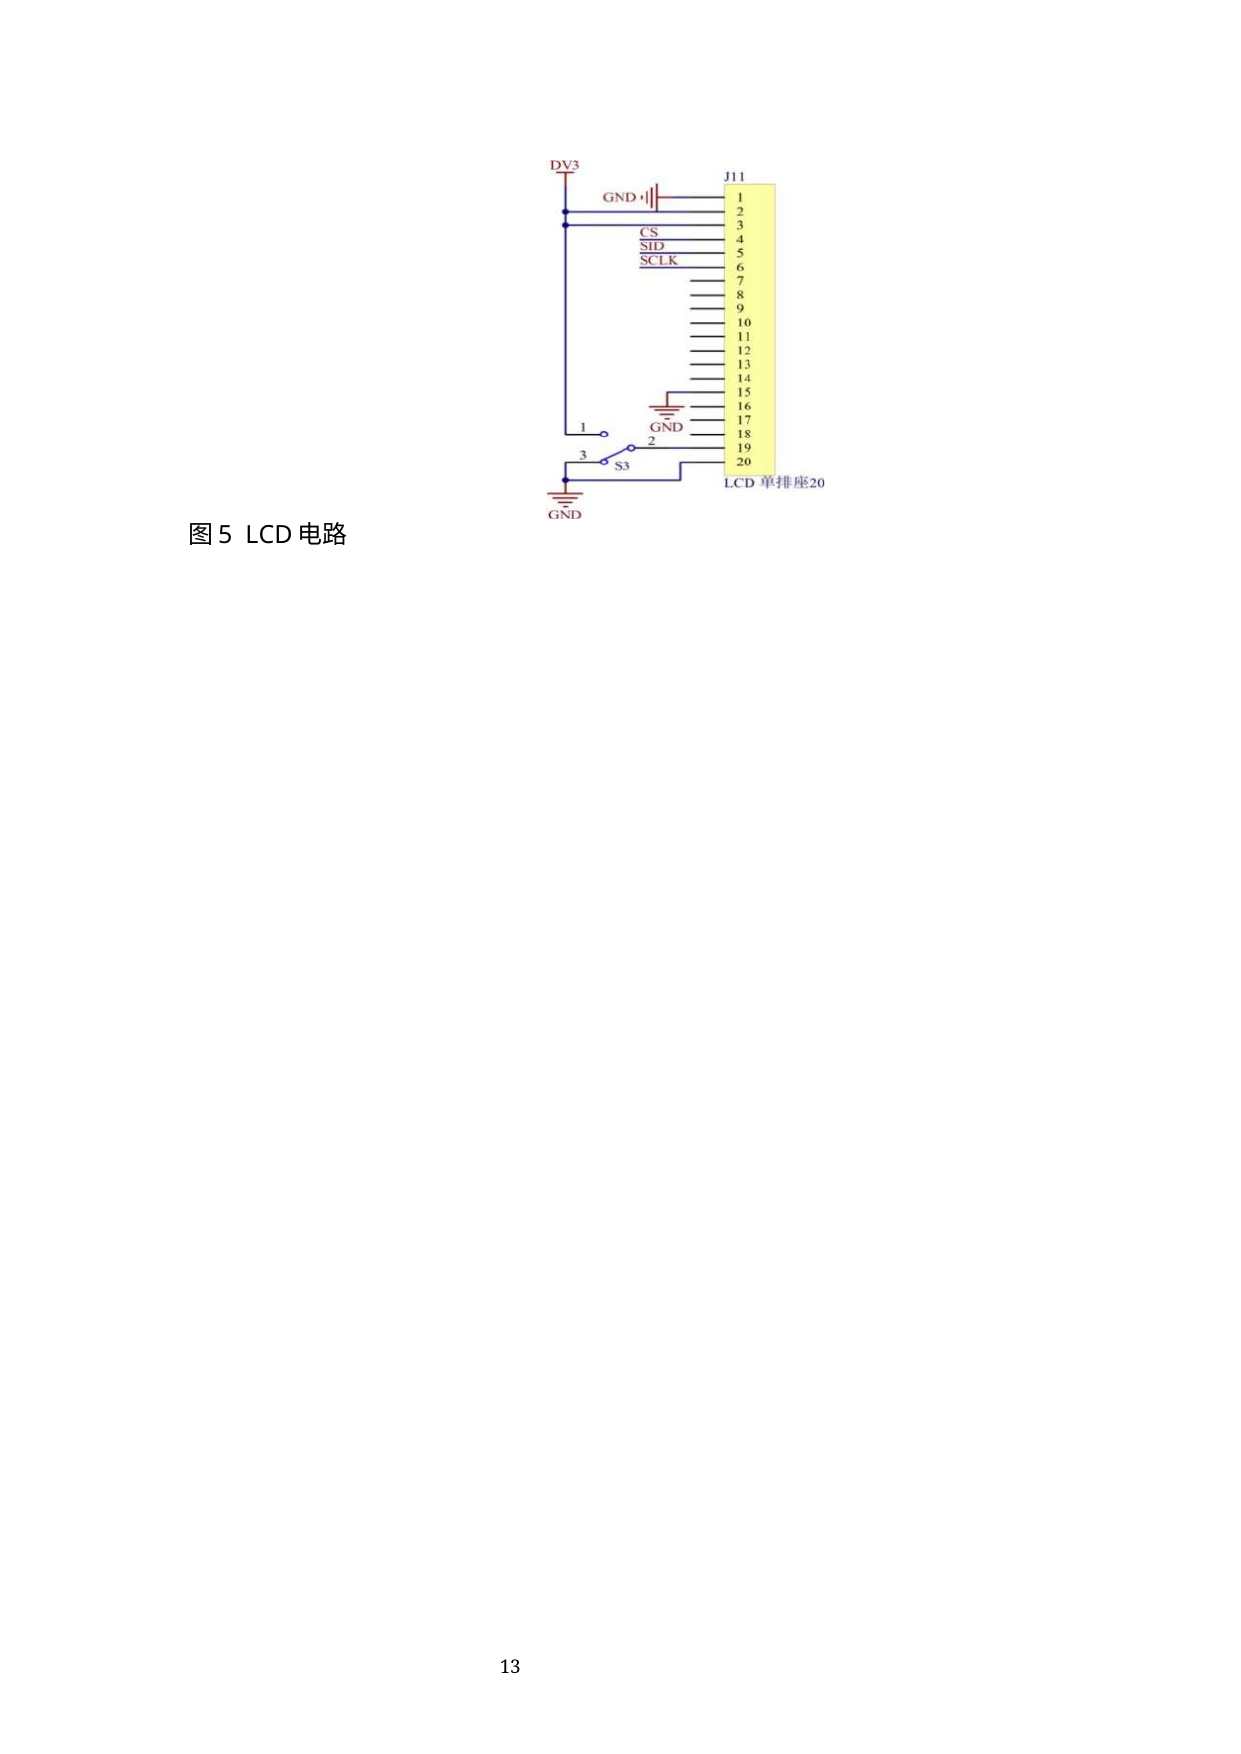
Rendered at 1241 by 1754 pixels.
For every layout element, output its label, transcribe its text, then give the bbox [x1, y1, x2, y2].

picture [546, 160, 825, 519]
